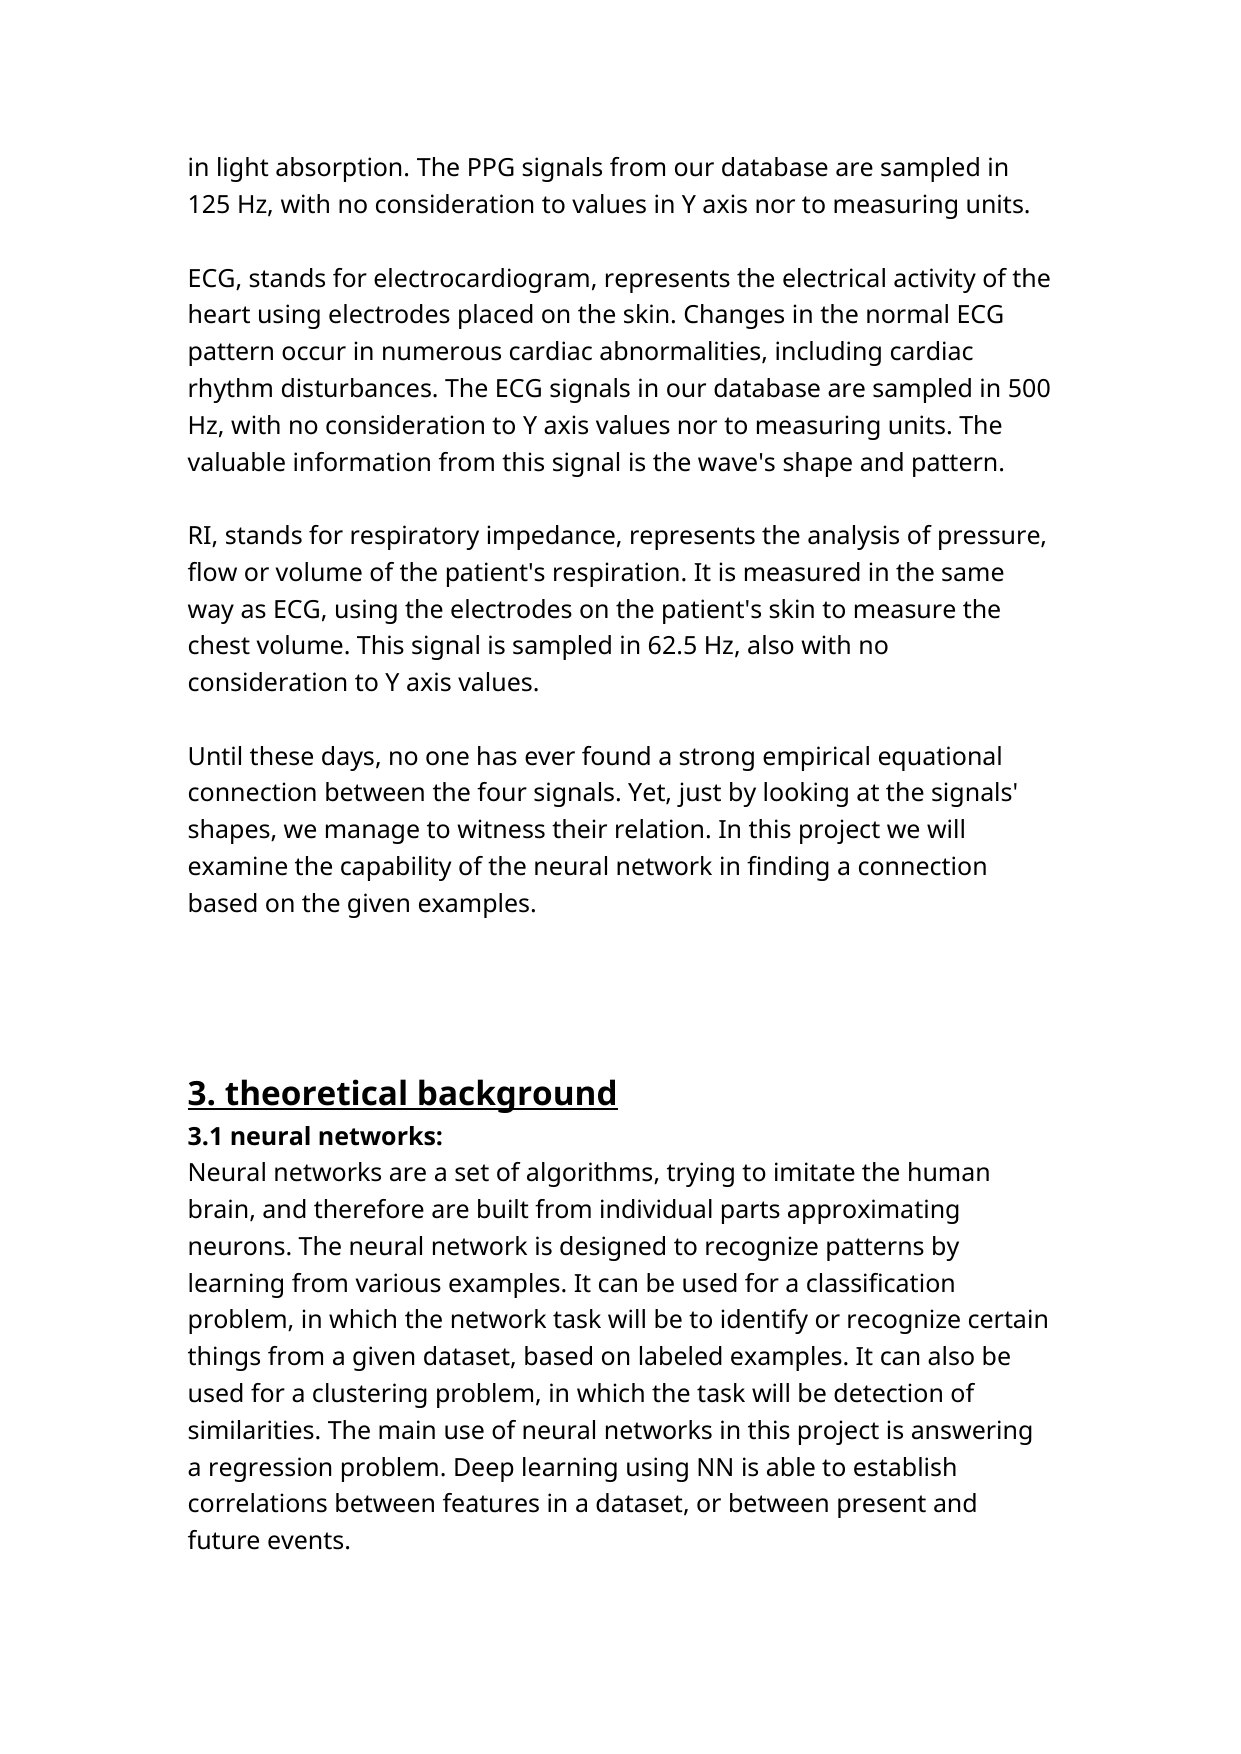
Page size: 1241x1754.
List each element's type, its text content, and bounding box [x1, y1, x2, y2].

list Neural networks are a set of algorithms, trying to imitate the human brain, and therefore are built from individual parts approximating neurons. The neural network is designed to recognize patterns by learning from various examples. It can be used for a classification problem, in which the network task will be to identify or recognize certain things from a given dataset, based on labeled examples. It can also be used for a clustering problem, in which the task will be detection of similarities. The main use of neural networks in this project is answering a regression problem. Deep learning using NN is able to establish correlations between features in a dataset, or between present and future events. [187, 1155, 1053, 1587]
list 3. theoretical background [187, 1069, 1053, 1115]
list 3.1 neural networks: [187, 1118, 1053, 1152]
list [187, 150, 1053, 221]
list Until these days, no one has ever found a strong empirical equational connection between the four signals. Yet, just by looking at the signals' shapes, we manage to witness their relation. In this project we will examine the capability of the neural network in finding a connection based on the given examples. [187, 738, 1053, 919]
list RI, stands for respiratory impedance, represents the analysis of pressure, flow or volume of the patient's respiration. It is measured in the same way as ECG, using the electrodes on the patient's skin to measure the chest volume. This signal is sampled in 62.5 Hz, also with no consideration to Y axis values. [187, 518, 1053, 699]
list ECG, stands for electrocardiogram, represents the electrical activity of the heart using electrodes placed on the skin. Changes in the normal ECG pattern occur in numerous cardiac abnormalities, including cardiac rhythm disturbances. The ECG signals in our database are sampled in 500 Hz, with no consideration to Y axis values nor to measuring units. The valuable information from this signal is the wave's shape and pattern. [187, 260, 1053, 478]
